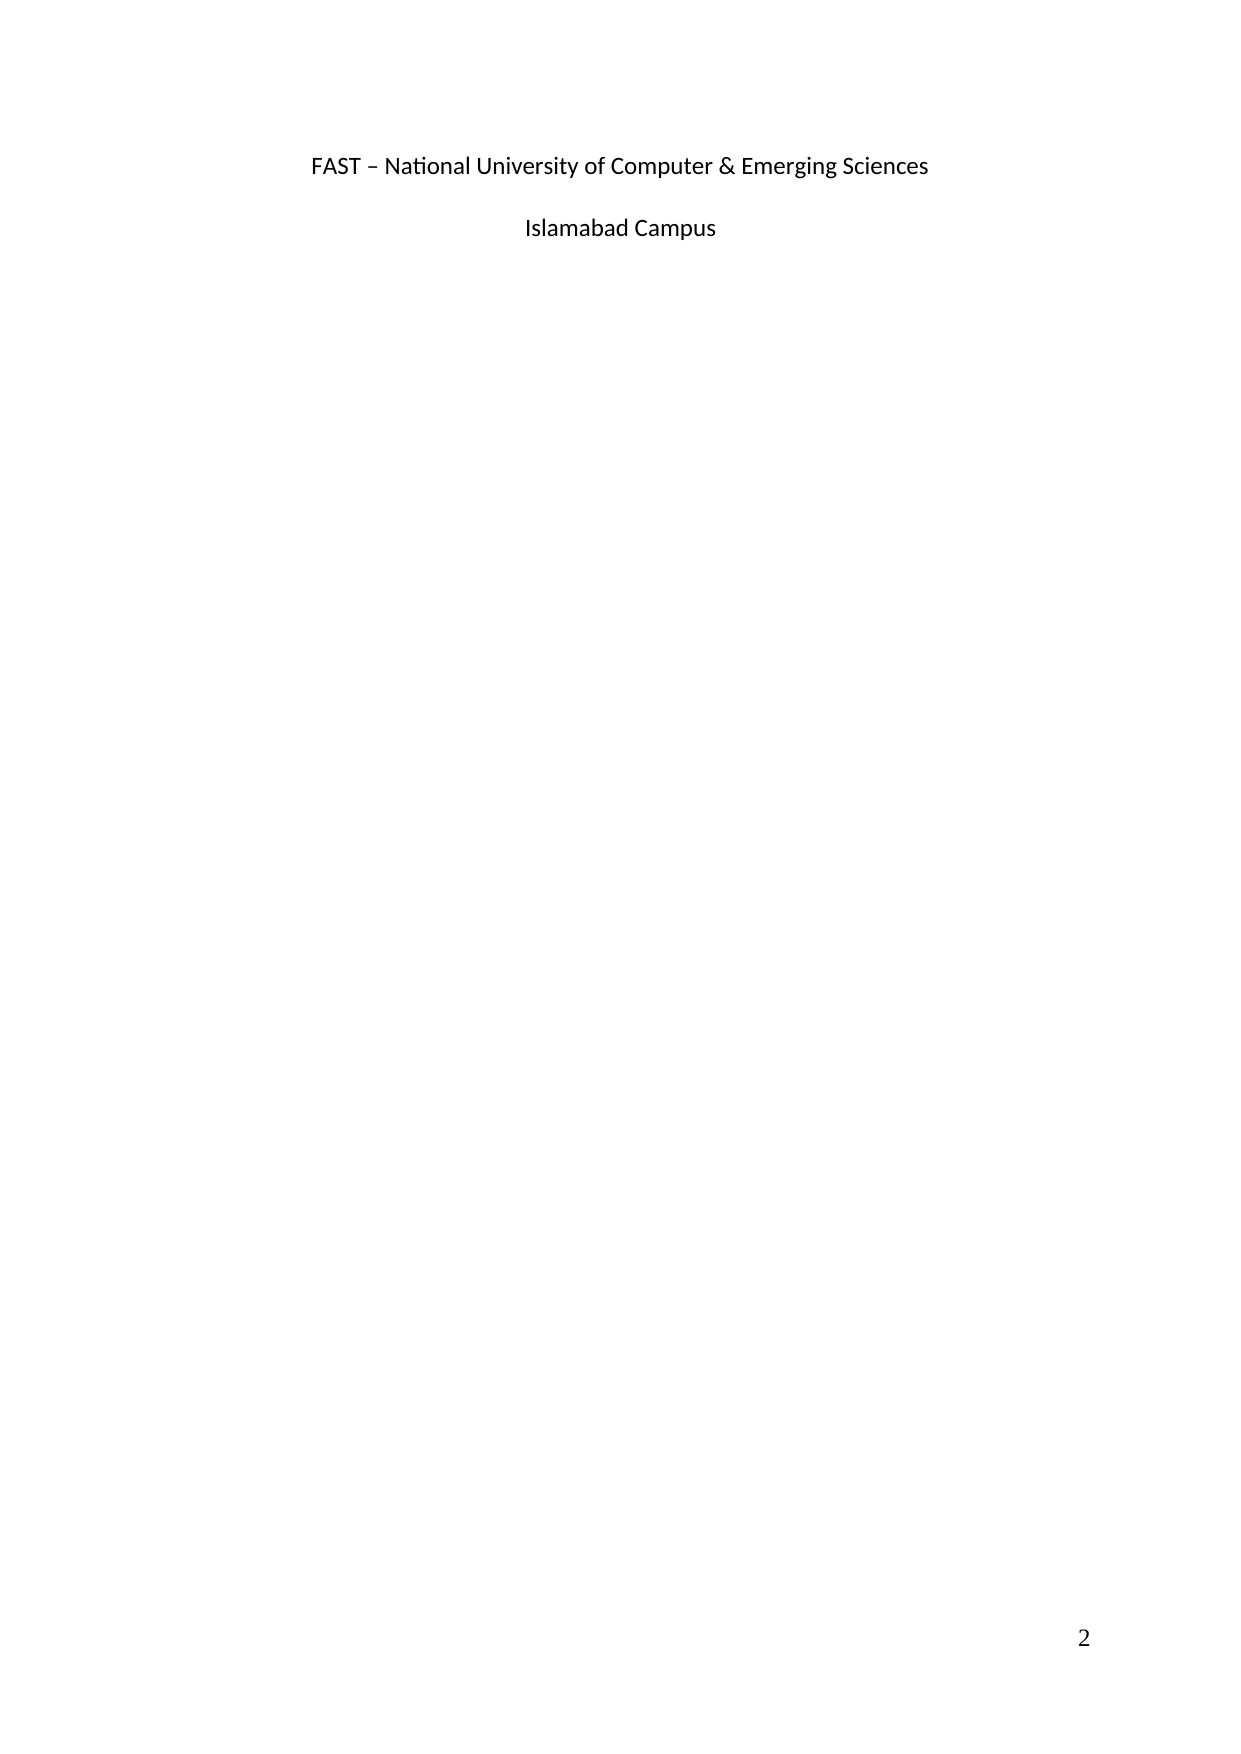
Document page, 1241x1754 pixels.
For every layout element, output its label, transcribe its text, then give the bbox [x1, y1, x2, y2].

text FAST – National University of Computer & Emerging Sciences [150, 150, 1090, 181]
text Islamabad Campus [450, 212, 1090, 243]
